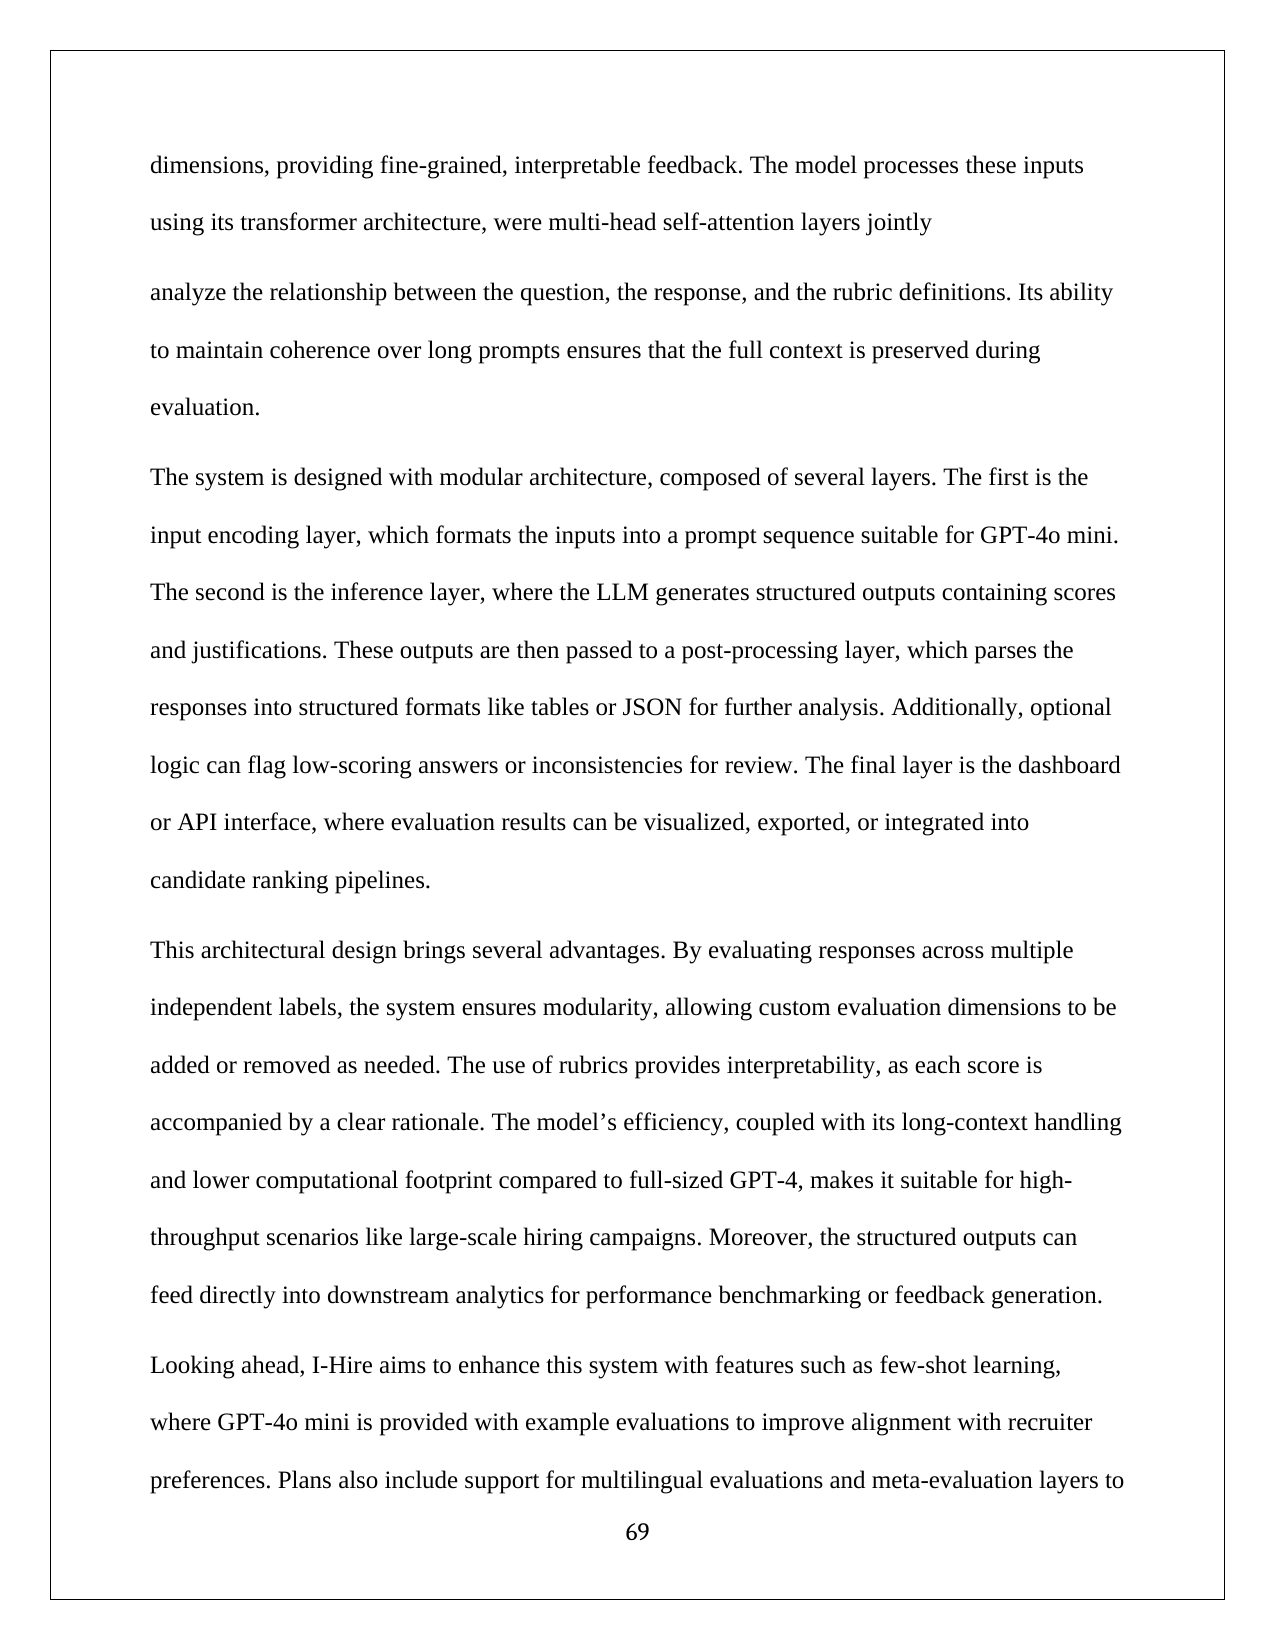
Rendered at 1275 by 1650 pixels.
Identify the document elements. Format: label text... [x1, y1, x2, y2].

text The system is designed with modular architecture, composed of several layers. The first is the input encoding layer, which formats the inputs into a prompt sequence suitable for GPT-4o mini. The second is the inference layer, where the LLM generates structured outputs containing scores and justifications. These outputs are then passed to a post-processing layer, which parses the responses into structured formats like tables or JSON for further analysis. Additionally, optional logic can flag low-scoring answers or inconsistencies for review. The final layer is the dashboard or API interface, where evaluation results can be visualized, exported, or integrated into candidate ranking pipelines. [150, 462, 1125, 894]
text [150, 150, 1125, 236]
text analyze the relationship between the question, the response, and the rubric definitions. Its ability to maintain coherence over long prompts ensures that the full context is preserved during evaluation. [150, 277, 1125, 421]
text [150, 1350, 1125, 1494]
text This architectural design brings several advantages. By evaluating responses across multiple independent labels, the system ensures modularity, allowing custom evaluation dimensions to be added or removed as needed. The use of rubrics provides interpretability, as each score is accompanied by a clear rationale. The model’s efficiency, coupled with its long-context handling and lower computational footprint compared to full-sized GPT-4, makes it suitable for high-throughput scenarios like large-scale hiring campaigns. Moreover, the structured outputs can feed directly into downstream analytics for performance benchmarking or feedback generation. [150, 935, 1125, 1309]
